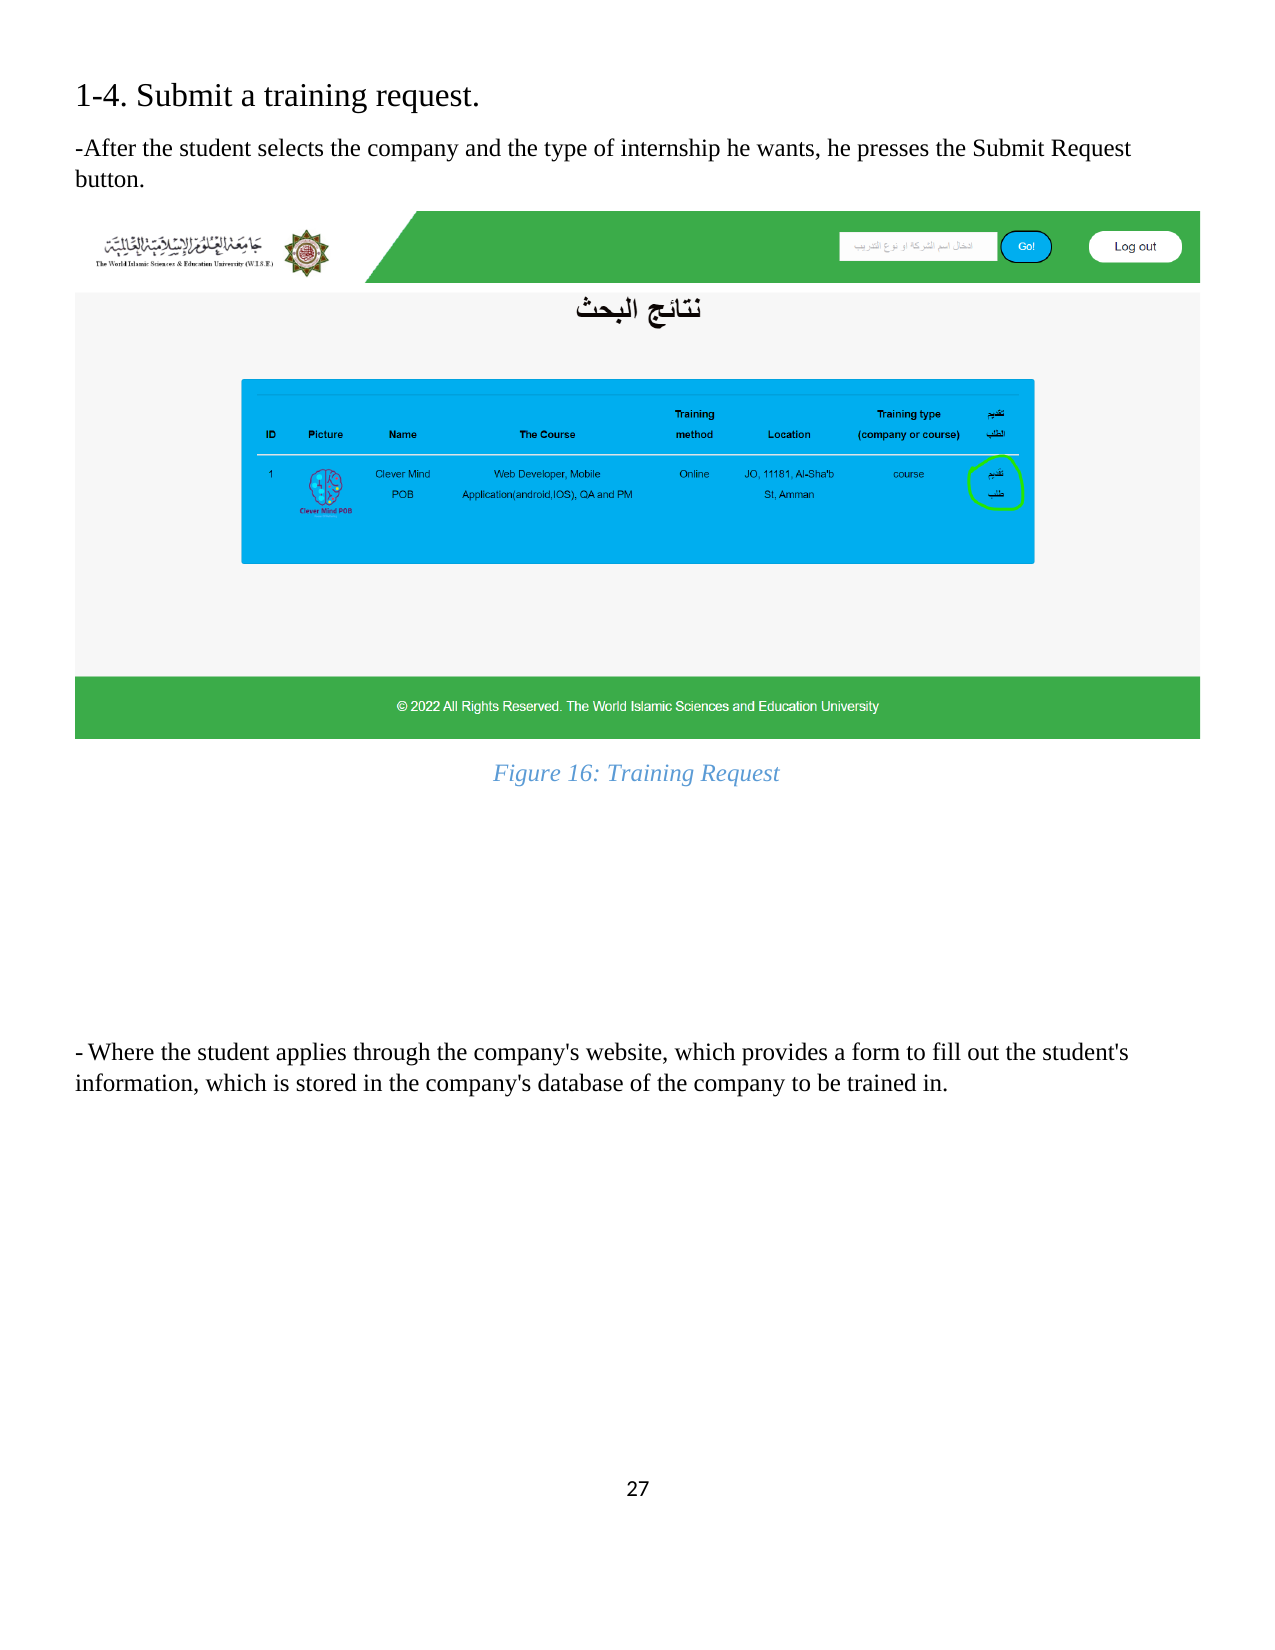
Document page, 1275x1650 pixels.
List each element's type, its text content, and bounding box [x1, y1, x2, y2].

text -After the student selects the company and the type of internship he wants, he presses the Submit Request button. [75, 133, 1200, 193]
picture [75, 211, 1200, 739]
text Figure 16: Training Request [75, 758, 1200, 786]
text - Where the student applies through the company's website, which provides a form to fill out the student's information, which is stored in the company's database of the company to be trained in. [75, 1037, 1200, 1097]
text 1-4. Submit a training request. [75, 75, 1200, 113]
